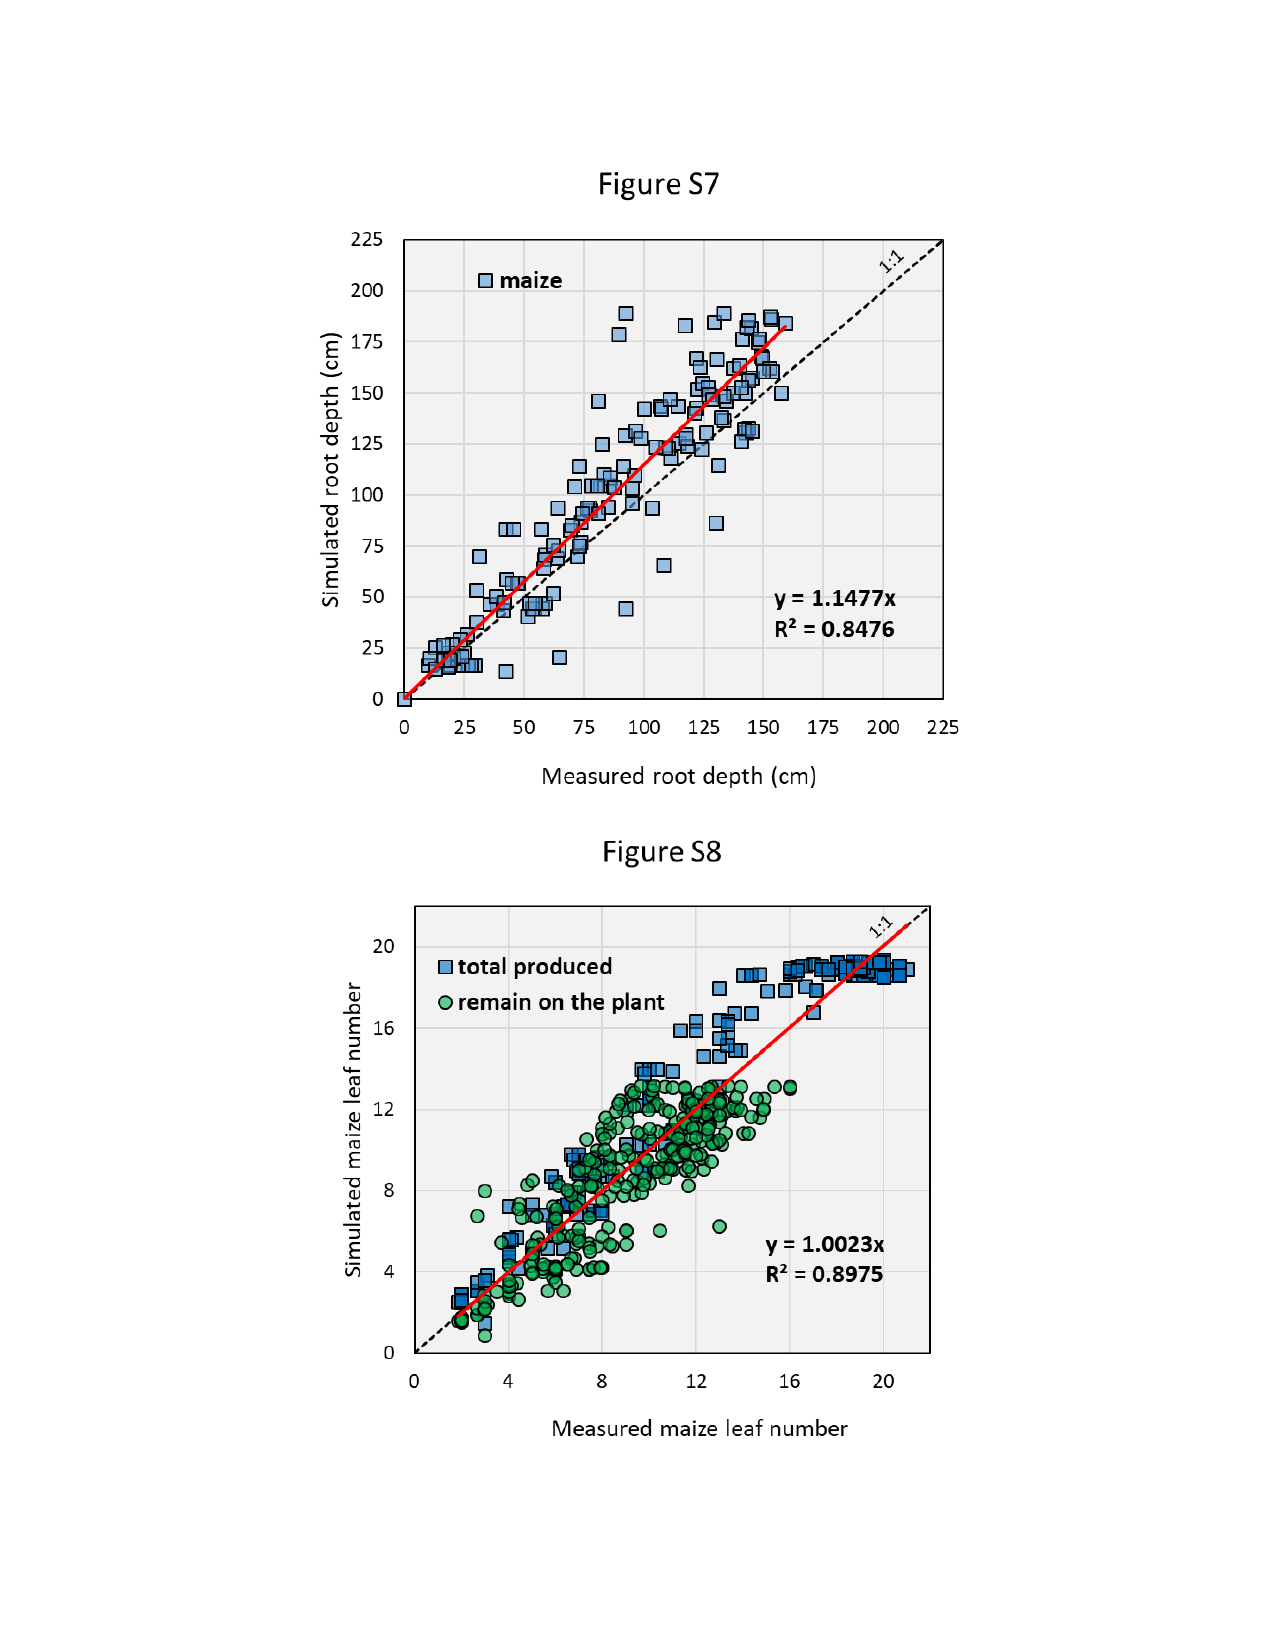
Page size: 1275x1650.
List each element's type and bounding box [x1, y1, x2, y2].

picture [310, 818, 965, 1452]
picture [295, 150, 980, 800]
